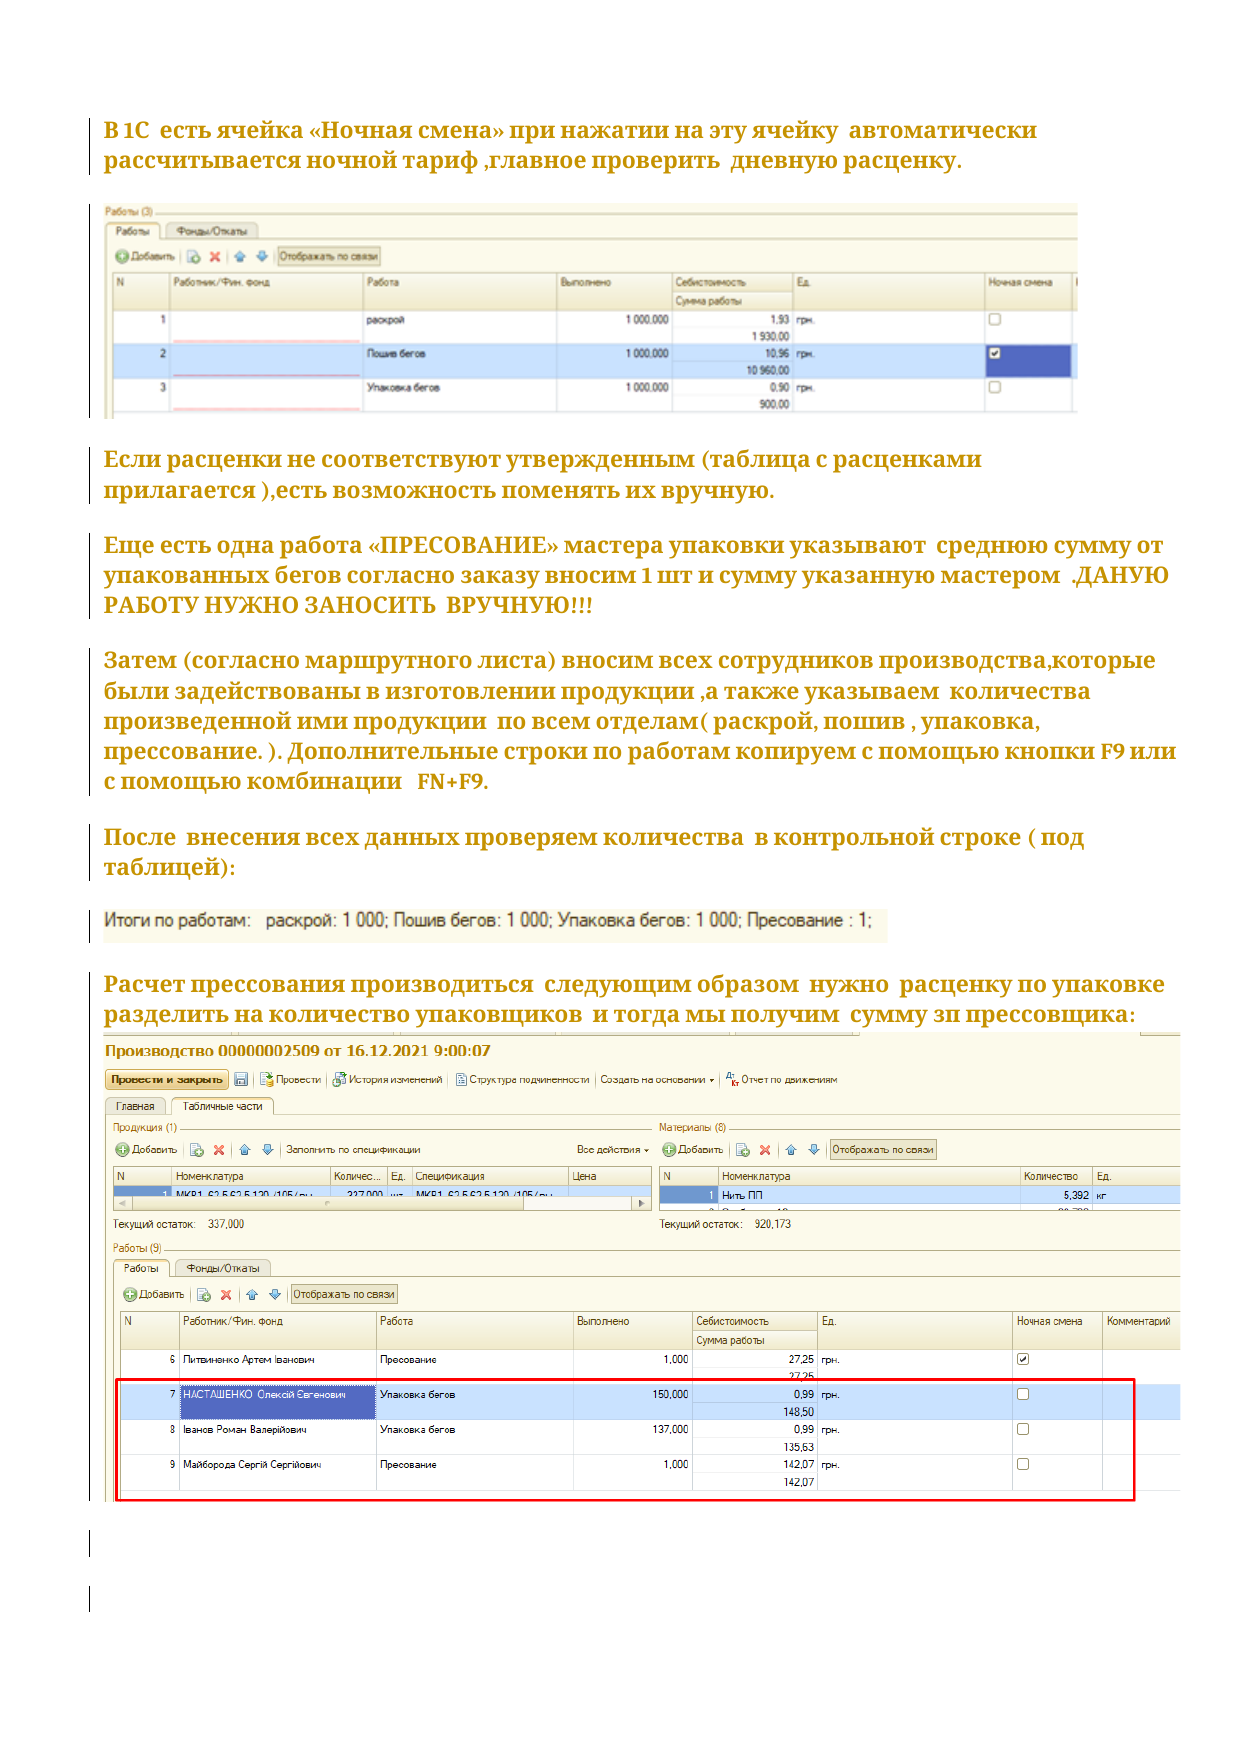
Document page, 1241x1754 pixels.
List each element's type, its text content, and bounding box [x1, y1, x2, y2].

text Расчет прессования производиться следующим образом нужно расценку по упаковке разделить на количество упаковщиков и тогда мы получим сумму зп прессовщика: [103, 972, 1181, 1032]
text После внесения всех данных проверяем количества в контрольной строке ( под таблицей): [103, 824, 1181, 881]
text Если расценки не соответствуют утвержденным (таблица с расценками прилагается ),есть возможность поменять их вручную. [103, 447, 1181, 504]
text Затем (согласно маршрутного листа) вносим всех сотрудников производства,которые были задействованы в изготовлении продукции ,а также указываем количества произведенной ими продукции по всем отделам( раскрой, пошив , упаковка, прессование. ). Дополнительные строки по работам копируем с помощью кнопки F9 или с помощью комбинации FN+F9. [103, 648, 1181, 796]
text В 1С есть ячейка «Ночная смена» при нажатии на эту ячейку автоматически рассчитывается ночной тариф ,главное проверить дневную расценку. [103, 118, 1181, 175]
picture [103, 1032, 1181, 1502]
text Еще есть одна работа «ПРЕСОВАНИЕ» мастера упаковки указывают среднюю сумму от упакованных бегов согласно заказу вносим 1 шт и сумму указанную мастером .ДАНУЮ РАБОТУ НУЖНО ЗАНОСИТЬ ВРУЧНУЮ!!! [103, 533, 1181, 619]
picture [103, 909, 888, 943]
picture [103, 203, 1078, 419]
